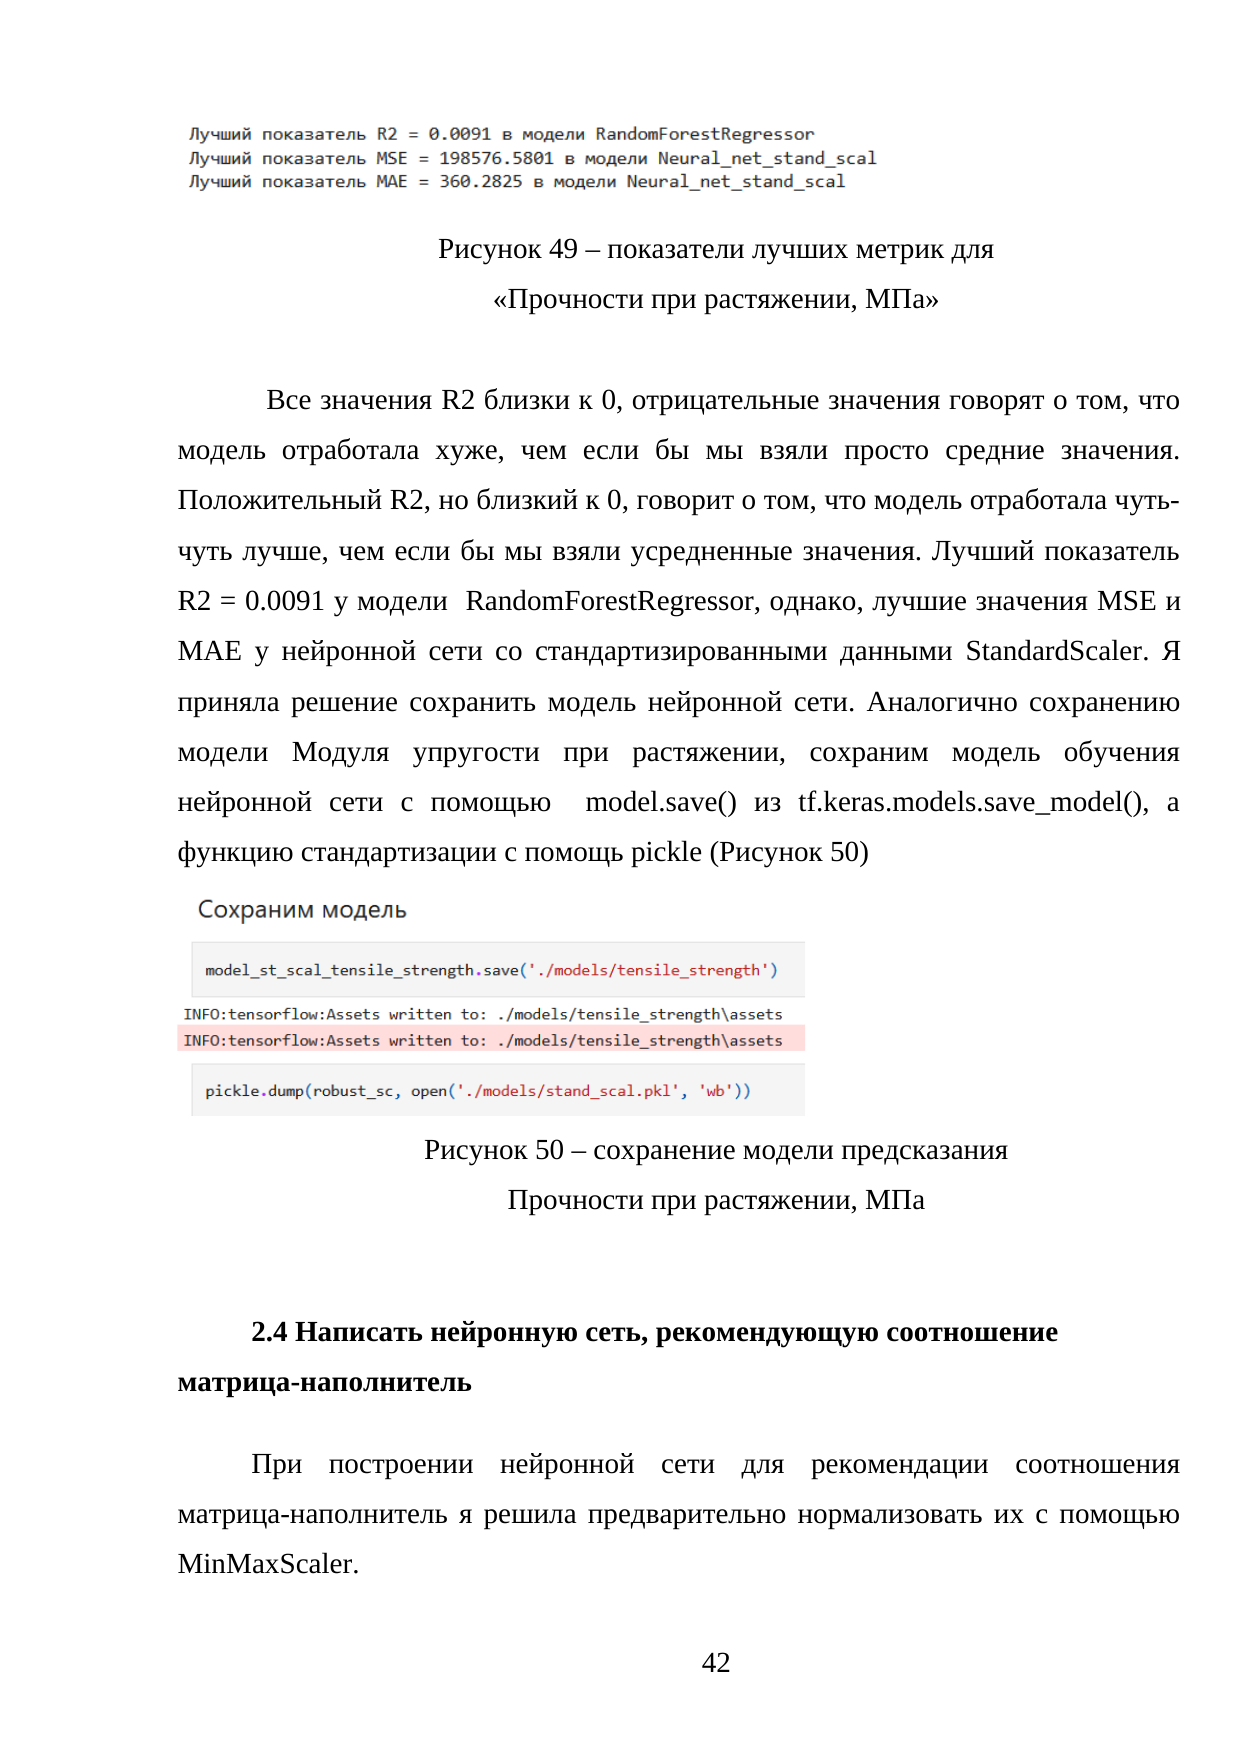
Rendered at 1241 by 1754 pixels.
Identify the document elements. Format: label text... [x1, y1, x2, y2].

text «Прочности при растяжении, МПа» [177, 281, 1181, 315]
picture [177, 118, 895, 214]
picture [177, 885, 806, 1116]
text Рисунок 50 – сохранение модели предсказания [177, 1132, 1181, 1165]
text Прочности при растяжении, МПа [177, 1182, 1181, 1216]
text При построении нейронной сети для рекомендации соотношения матрица-наполнитель я решила предварительно нормализовать их с помощью MinMaxScaler. [177, 1446, 1181, 1580]
text Рисунок 49 – показатели лучших метрик для [177, 231, 1181, 264]
text Все значения R2 близки к 0, отрицательные значения говорят о том, что модель отработала хуже, чем если бы мы взяли просто средние значения. Положительный R2, но близкий к 0, говорит о том, что модель отработала чуть-чуть лучше, чем если бы мы взяли усредненные значения. Лучший показатель R2 = 0.0091 у модели RandomForestRegressor, однако, лучшие значения MSE и MAE у нейронной сети со стандартизированными данными StandardScaler. Я приняла решение сохранить модель нейронной сети. Аналогично сохранению модели Модуля упругости при растяжении, сохраним модель обучения нейронной сети с помощью model.save() из tf.keras.models.save_model(), а функцию стандартизации с помощь pickle (Рисунок 50) [177, 382, 1181, 868]
text 2.4 Написать нейронную сеть, рекомендующую соотношение матрица-наполнитель [177, 1314, 1181, 1398]
